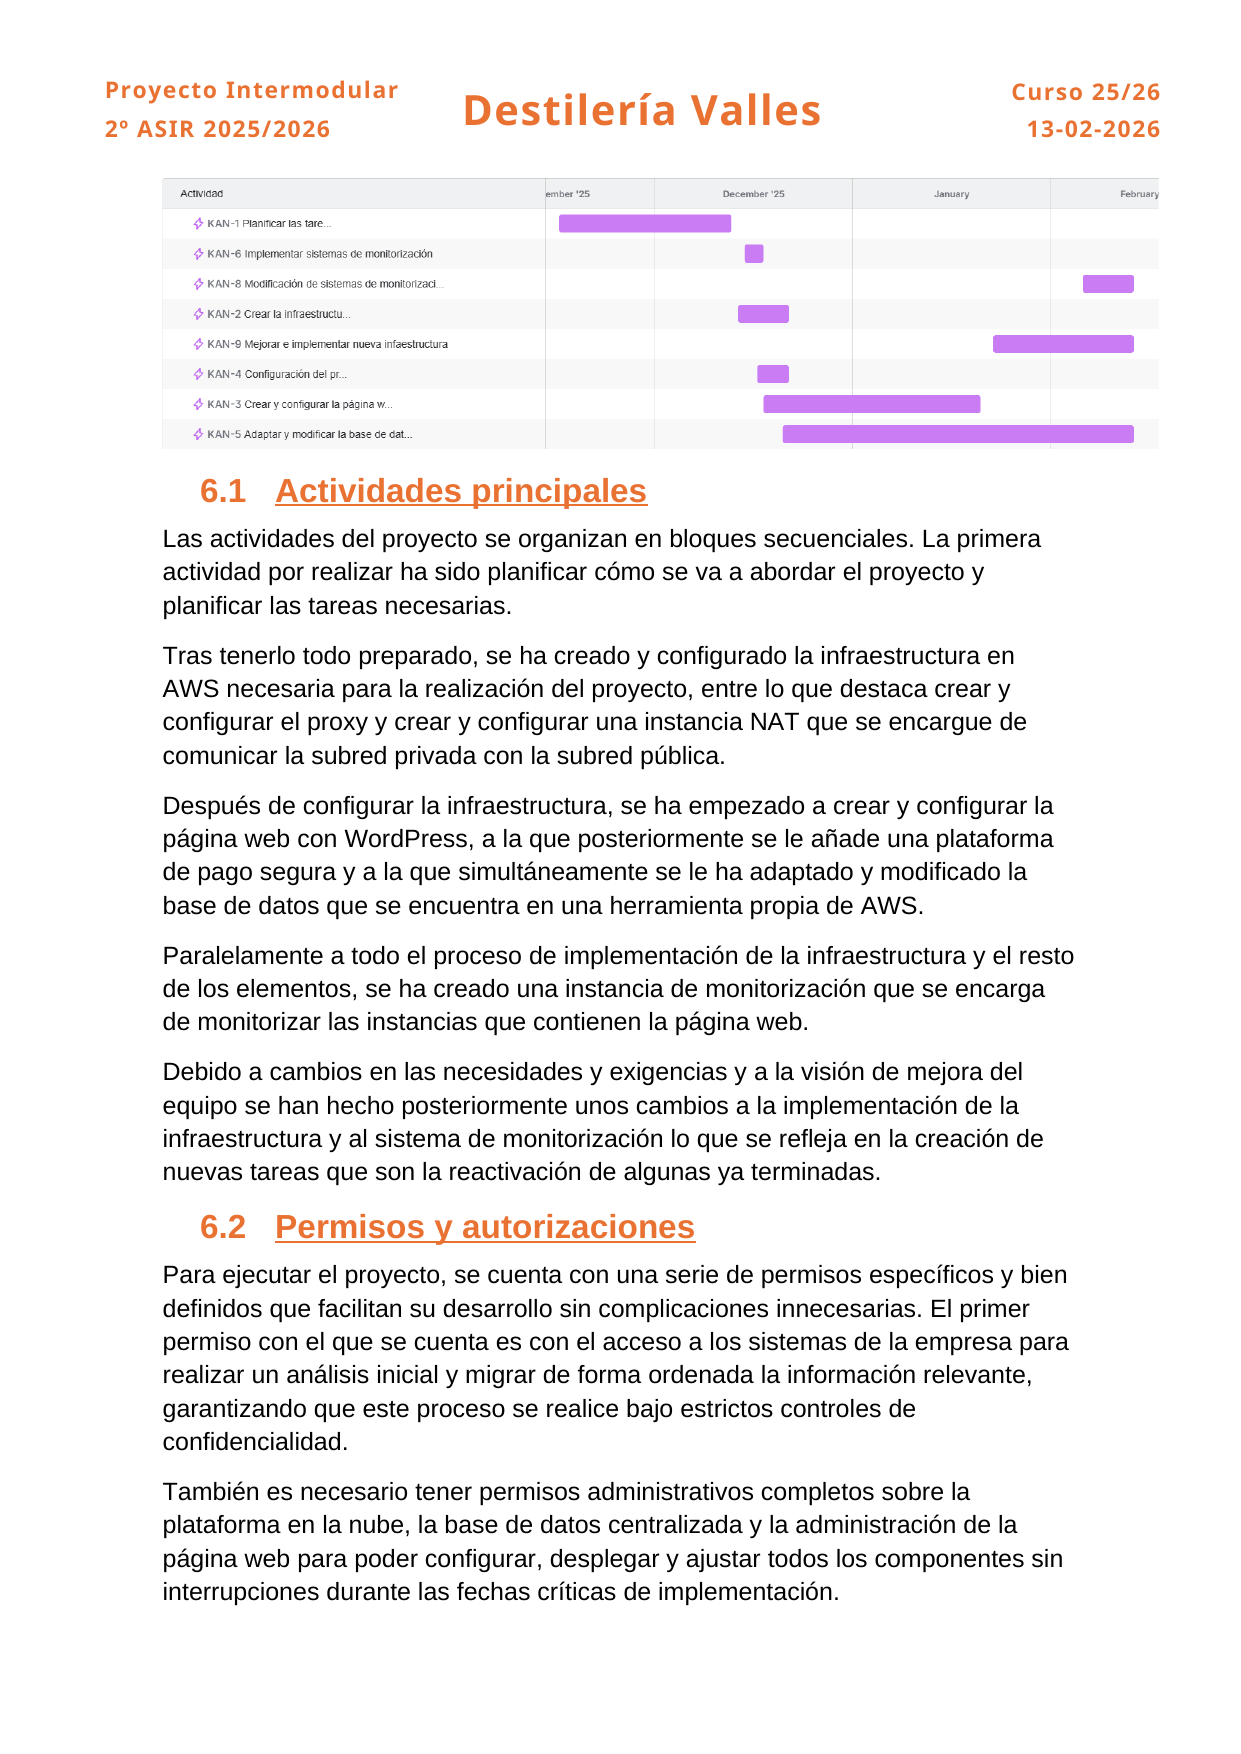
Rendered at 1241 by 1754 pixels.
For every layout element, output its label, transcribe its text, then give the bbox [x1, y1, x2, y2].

subtitle Permisos y autorizaciones [200, 1207, 1078, 1246]
text Paralelamente a todo el proceso de implementación de la infraestructura y el resto de los elementos, se ha creado una instancia de monitorización que se encarga de monitorizar las instancias que contienen la página web. [162, 941, 1078, 1036]
subtitle Actividades principales [200, 471, 1078, 509]
text Debido a cambios en las necesidades y exigencias y a la visión de mejora del equipo se han hecho posteriormente unos cambios a la implementación de la infraestructura y al sistema de monitorización lo que se refleja en la creación de nuevas tareas que son la reactivación de algunas ya terminadas. [162, 1057, 1078, 1186]
text Después de configurar la infraestructura, se ha empezado a crear y configurar la página web con WordPress, a la que posteriormente se le añade una plataforma de pago segura y a la que simultáneamente se le ha adaptado y modificado la base de datos que se encuentra en una herramienta propia de AWS. [162, 791, 1078, 919]
text Tras tenerlo todo preparado, se ha creado y configurado la infraestructura en AWS necesaria para la realización del proyecto, entre lo que destaca crear y configurar el proxy y crear y configurar una instancia NAT que se encargue de comunicar la subred privada con la subred pública. [162, 641, 1078, 769]
text Para ejecutar el proyecto, se cuenta con una serie de permisos específicos y bien definidos que facilitan su desarrollo sin complicaciones innecesarias. El primer permiso con el que se cuenta es con el acceso a los sistemas de la empresa para realizar un análisis inicial y migrar de forma ordenada la información relevante, garantizando que este proceso se realice bajo estrictos controles de confidencialidad. [162, 1260, 1078, 1456]
text Las actividades del proyecto se organizan en bloques secuenciales. La primera actividad por realizar ha sido planificar cómo se va a abordar el proyecto y planificar las tareas necesarias. [162, 524, 1078, 619]
picture [162, 178, 1159, 449]
text También es necesario tener permisos administrativos completos sobre la plataforma en la nube, la base de datos centralizada y la administración de la página web para poder configurar, desplegar y ajustar todos los componentes sin interrupciones durante las fechas críticas de implementación. [162, 1477, 1078, 1606]
